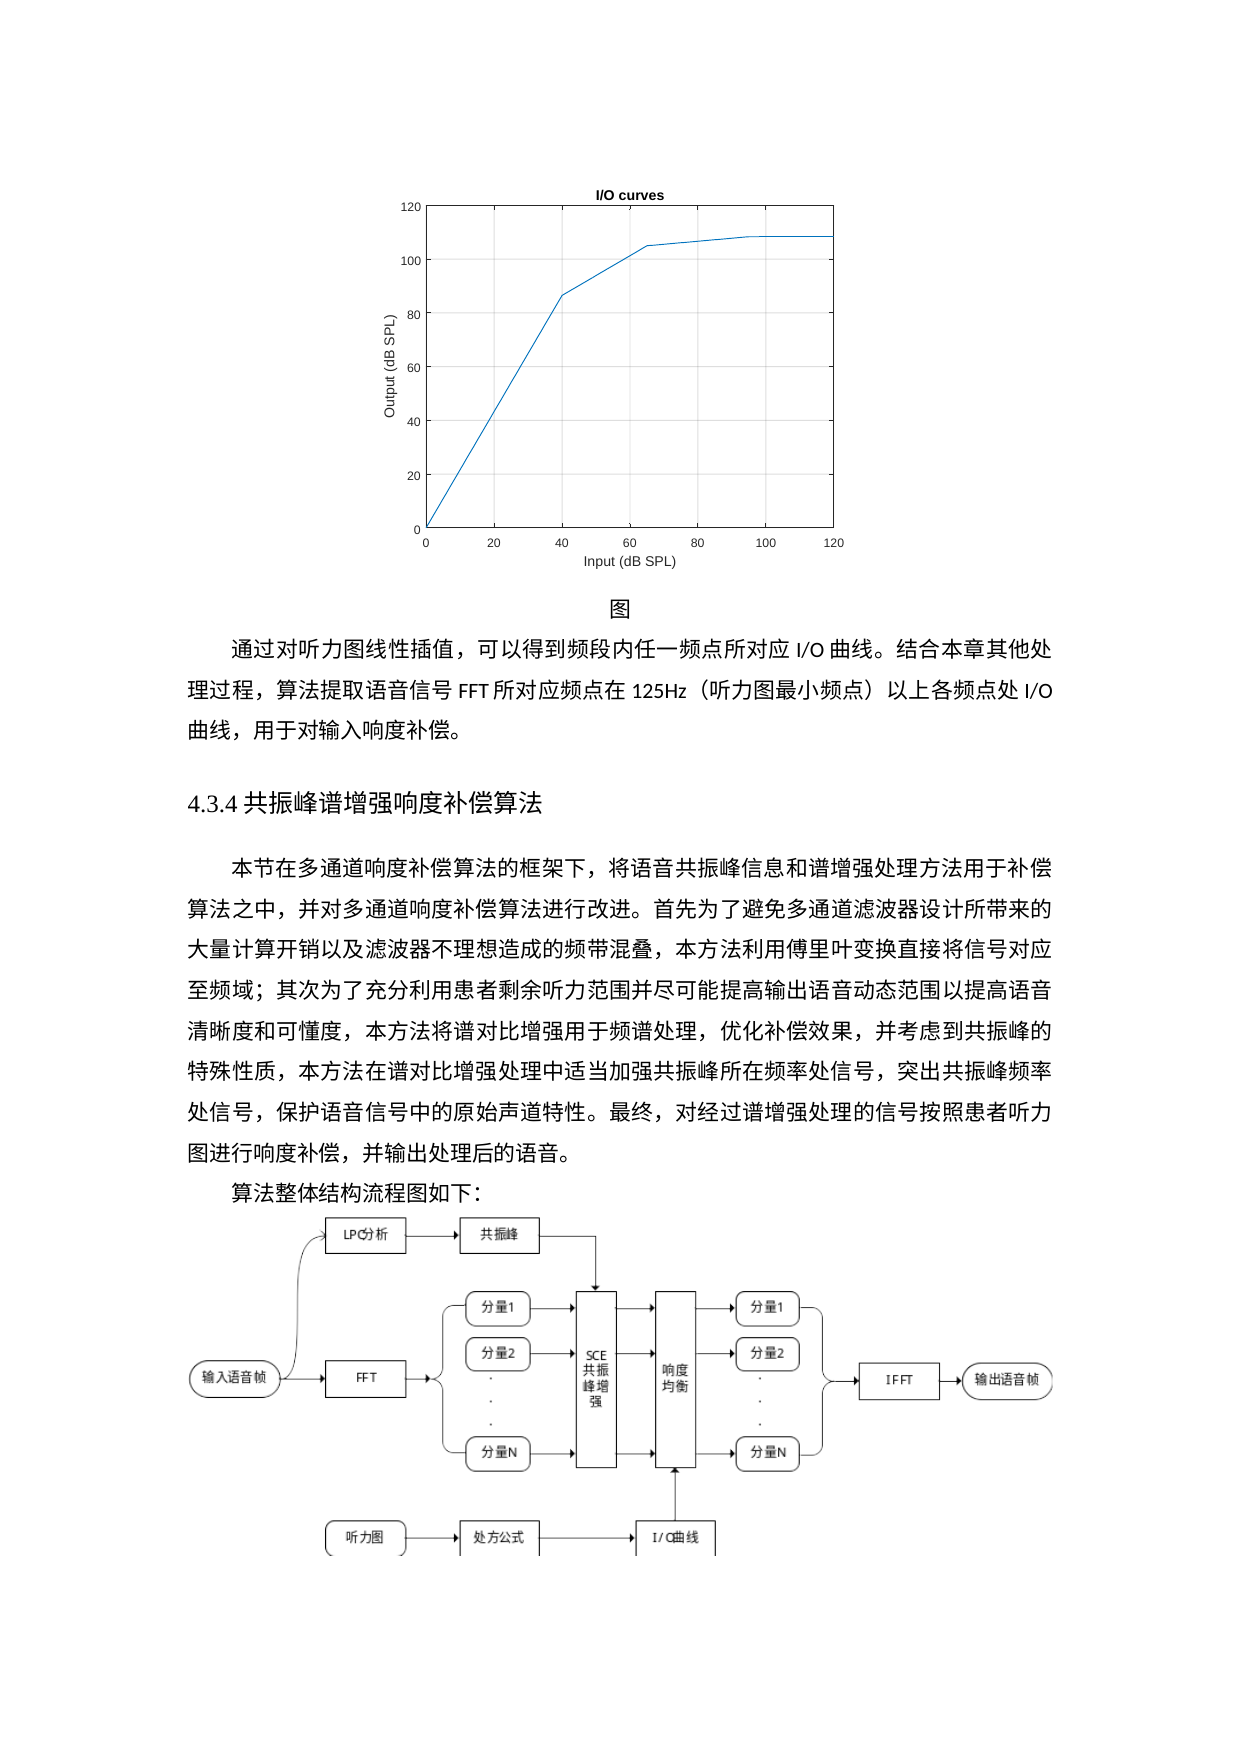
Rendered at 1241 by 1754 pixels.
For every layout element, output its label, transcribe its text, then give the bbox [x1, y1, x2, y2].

text 算法整体结构流程图如下： [187, 1176, 1053, 1208]
text 本节在多通道响度补偿算法的框架下，将语音共振峰信息和谱增强处理方法用于补偿算法之中，并对多通道响度补偿算法进行改进。首先为了避免多通道滤波器设计所带来的大量计算开销以及滤波器不理想造成的频带混叠，本方法利用傅里叶变换直接将信号对应至频域；其次为了充分利用患者剩余听力范围并尽可能提高输出语音动态范围以提高语音清晰度和可懂度，本方法将谱对比增强用于频谱处理，优化补偿效果，并考虑到共振峰的特殊性质，本方法在谱对比增强处理中适当加强共振峰所在频率处信号，突出共振峰频率处信号，保护语音信号中的原始声道特性。最终，对经过谱增强处理的信号按照患者听力图进行响度补偿，并输出处理后的语音。 [187, 851, 1053, 1168]
text 通过对听力图线性插值，可以得到频段内任一频点所对应I/O曲线。结合本章其他处理过程，算法提取语音信号FFT所对应频点在125Hz（听力图最小频点）以上各频点处I/O曲线，用于对输入响度补偿。 [187, 632, 1053, 745]
list 共振峰谱增强响度补偿算法 [187, 769, 1053, 834]
text 图 [187, 591, 1053, 624]
